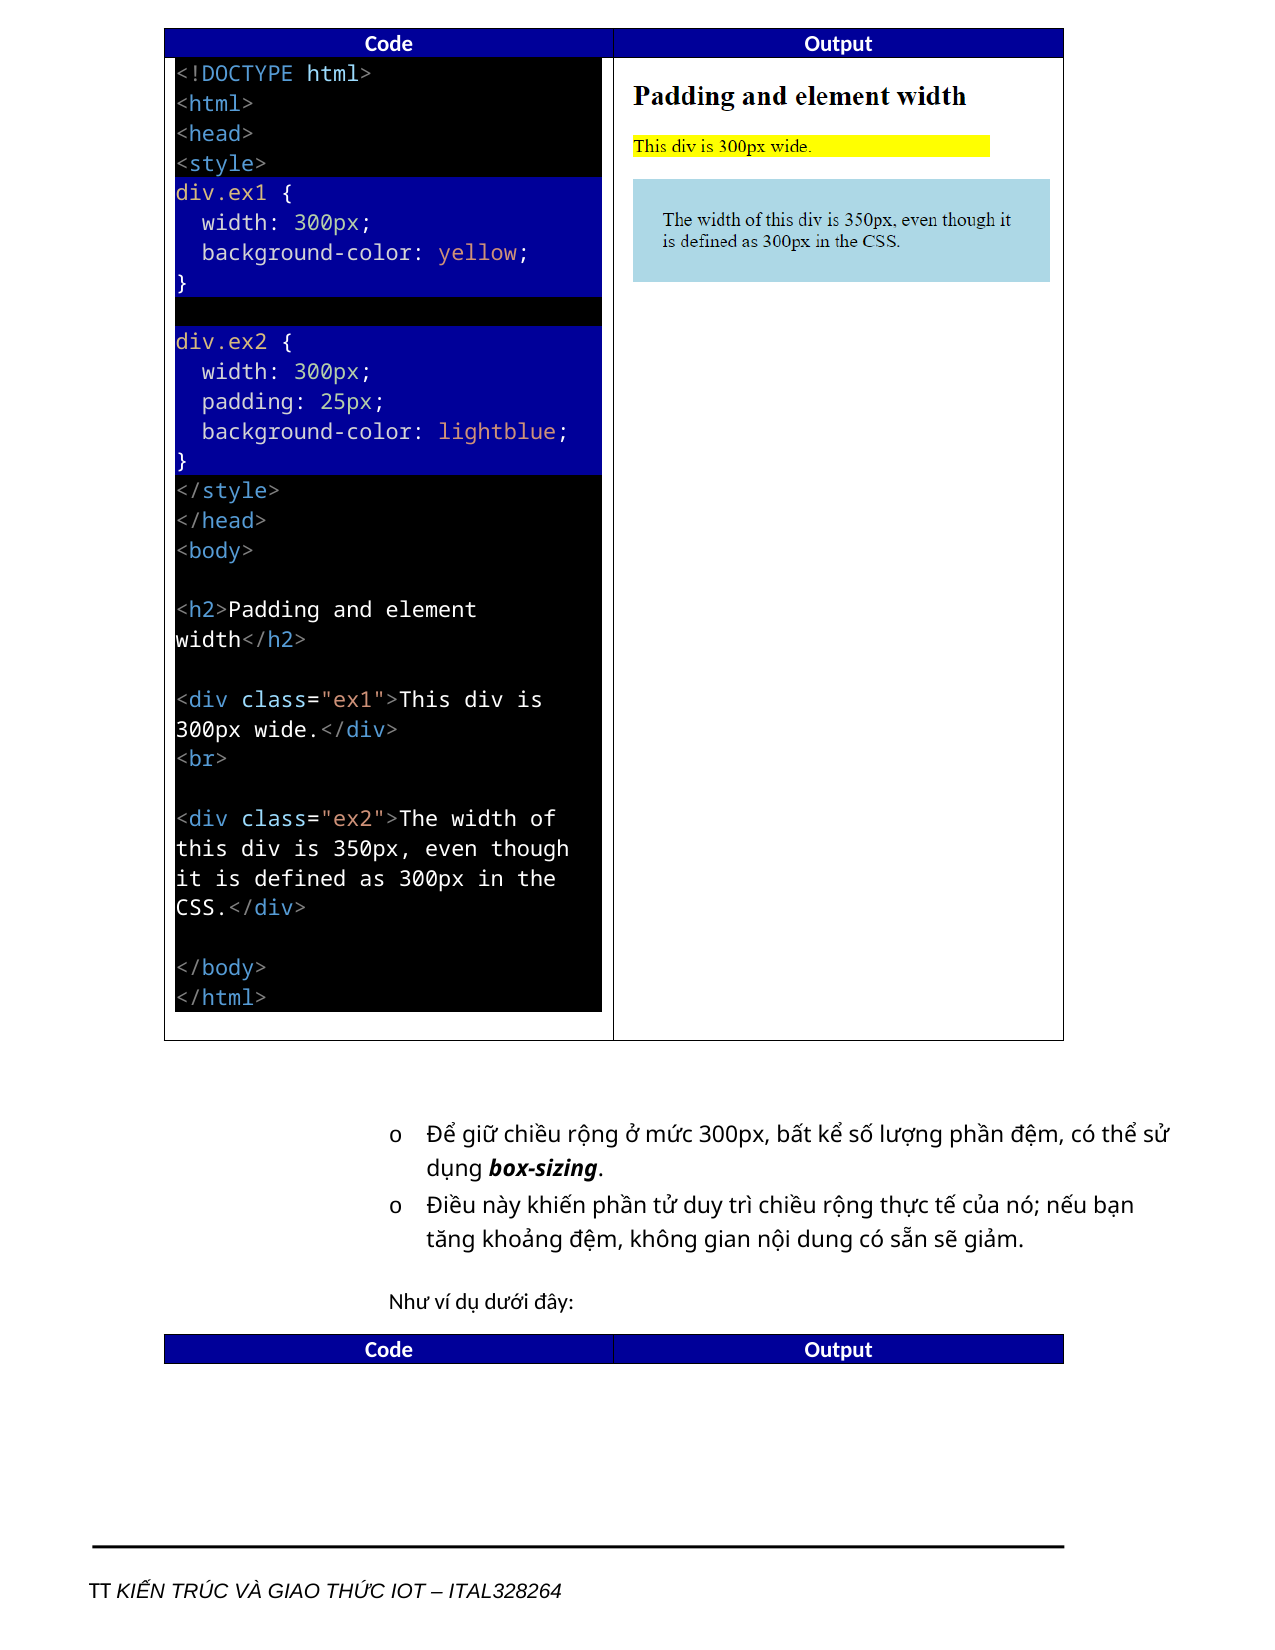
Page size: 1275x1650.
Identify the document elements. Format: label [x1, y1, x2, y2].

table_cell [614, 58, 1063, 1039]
picture [625, 58, 1052, 415]
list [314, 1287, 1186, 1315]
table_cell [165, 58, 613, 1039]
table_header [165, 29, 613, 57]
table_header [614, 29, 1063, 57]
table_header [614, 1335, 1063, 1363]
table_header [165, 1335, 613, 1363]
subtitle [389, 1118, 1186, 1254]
